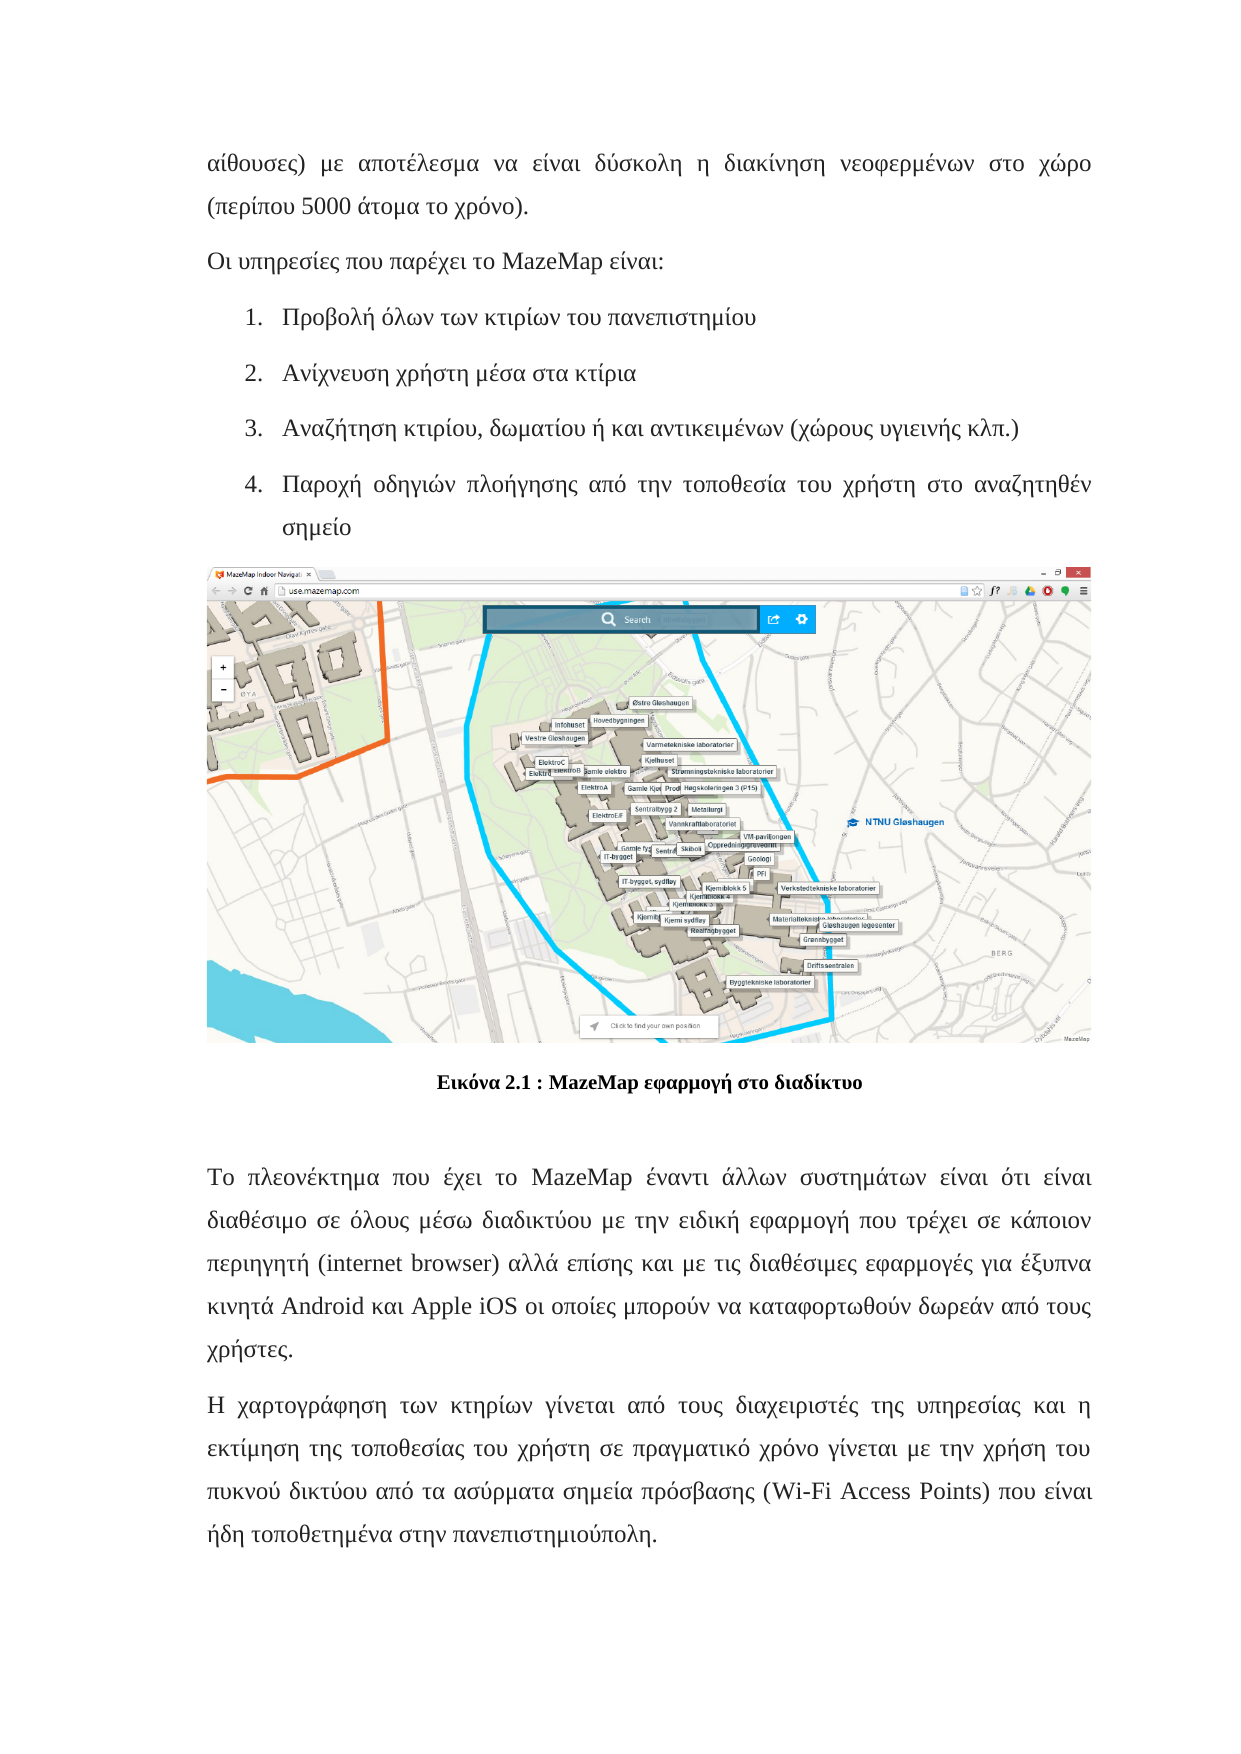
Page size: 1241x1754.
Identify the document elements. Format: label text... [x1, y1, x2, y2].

list Παροχή οδηγιών πλοήγησης από την τοποθεσία του χρήστη στο αναζητηθέν σημείο [244, 469, 1092, 541]
list Προβολή όλων των κτιρίων του πανεπιστημίου [244, 302, 1092, 331]
text Οι υπηρεσίες που παρέχει το MazeMap είναι: [207, 246, 1092, 275]
list Ανίχνευση χρήστη μέσα στα κτίρια [244, 358, 1092, 386]
picture [206, 567, 1092, 1043]
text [207, 148, 1092, 219]
list Αναζήτηση κτιρίου, δωματίου ή και αντικειμένων (χώρους υγιεινής κλπ.) [244, 413, 1092, 442]
text Το πλεονέκτημα που έχει το MazeMap έναντι άλλων συστημάτων είναι ότι είναι διαθέσιμο σε όλους μέσω διαδικτύου με την ειδική εφαρμογή που τρέχει σε κάποιον περιηγητή (internet browser) αλλά επίσης και με τις διαθέσιμες εφαρμογές για έξυπνα κινητά Android και Apple iOS οι οποίες μπορούν να καταφορτωθούν δωρεάν από τους χρήστες. [207, 1162, 1092, 1363]
text Η χαρτογράφηση των κτηρίων γίνεται από τους διαχειριστές της υπηρεσίας και η εκτίμηση της τοποθεσίας του χρήστη σε πραγματικό χρόνο γίνεται με την χρήση του πυκνού δικτύου από τα ασύρματα σημεία πρόσβασης (Wi-Fi Access Points) που είναι ήδη τοποθετημένα στην πανεπιστημιούπολη. [207, 1390, 1092, 1548]
